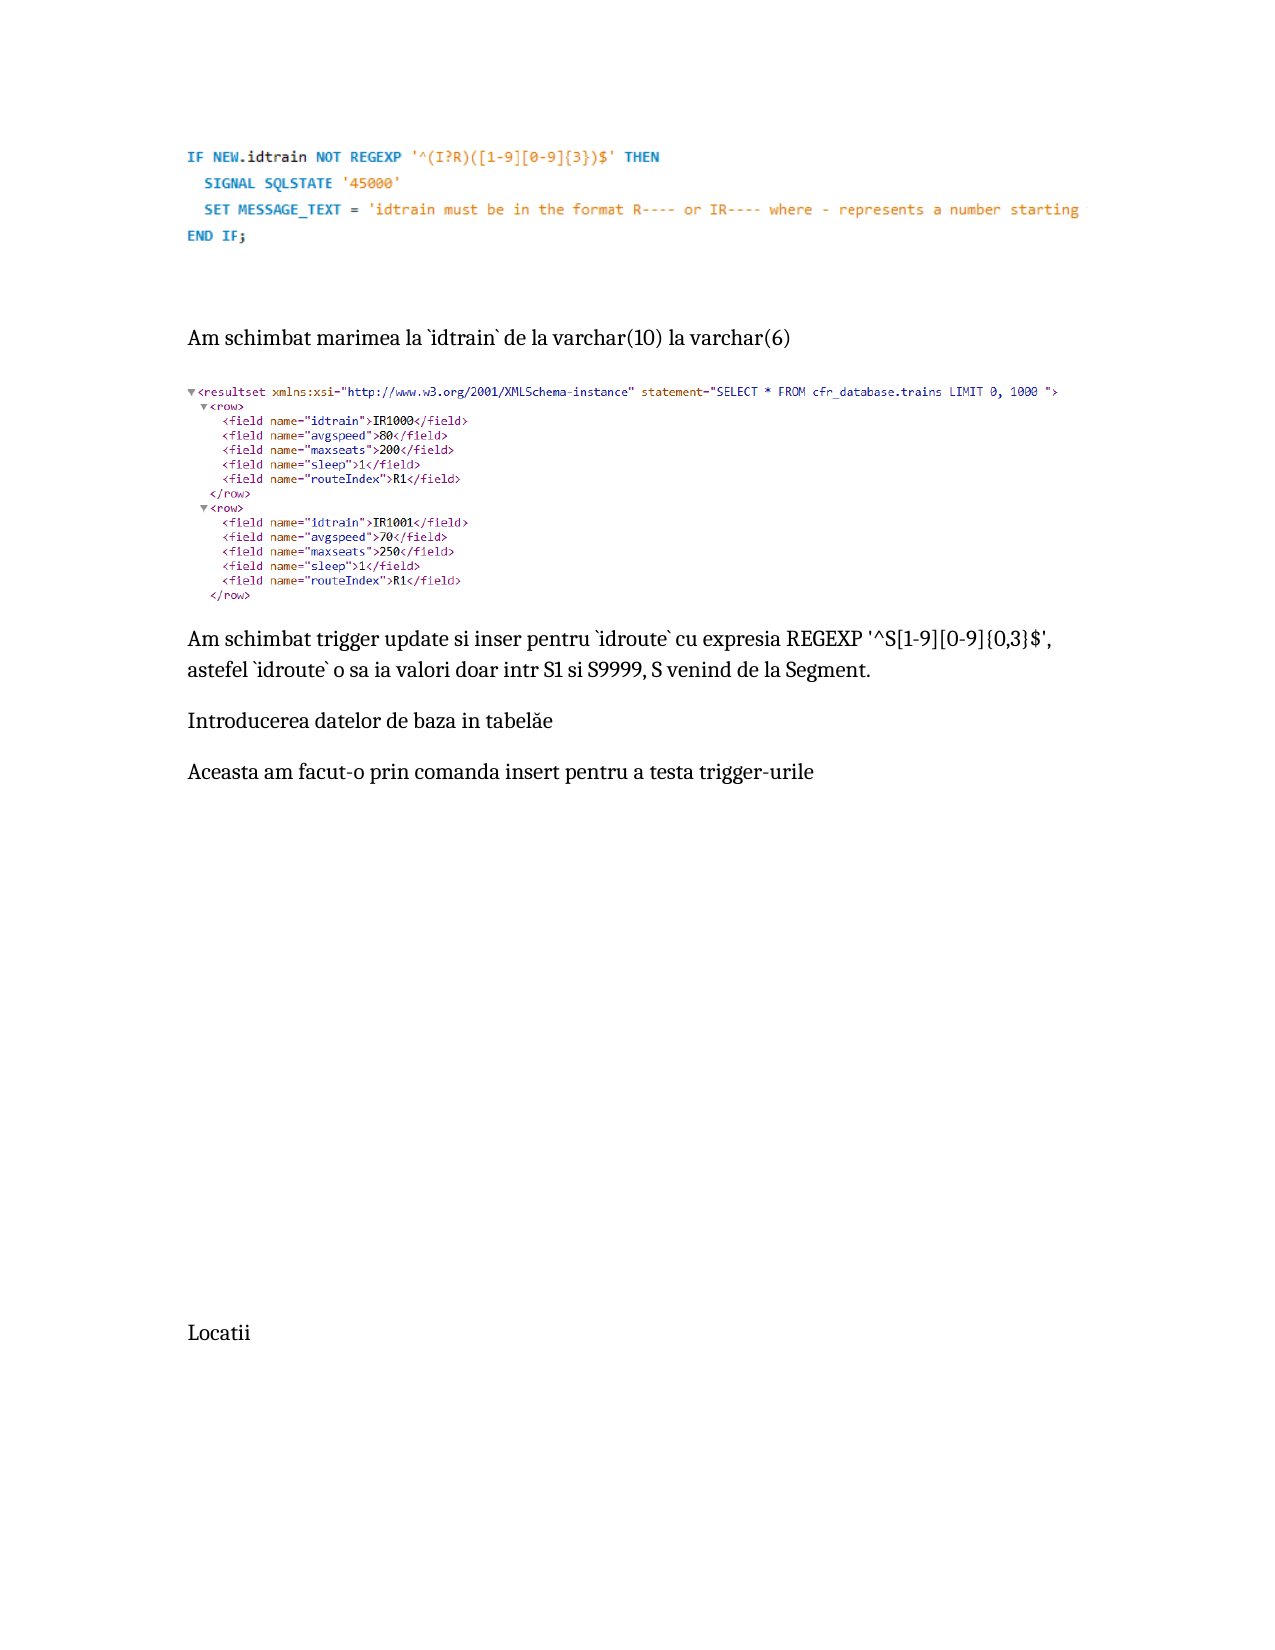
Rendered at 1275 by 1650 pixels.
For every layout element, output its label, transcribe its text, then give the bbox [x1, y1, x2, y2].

text Aceasta am facut-o prin comanda insert pentru a testa trigger-urile [187, 758, 1087, 785]
text Locatii [187, 1320, 1087, 1346]
picture [187, 150, 1088, 249]
text Am schimbat trigger update si inser pentru `idroute` cu expresia REGEXP '^S[1-9][0-9]{0,3}$', astefel `idroute` o sa ia valori doar intr S1 si S9999, S venind de la Segment. [187, 626, 1087, 683]
text Introducerea datelor de baza in tabelăe [187, 707, 1087, 734]
text Am schimbat marimea la `idtrain` de la varchar(10) la varchar(6) [187, 324, 1087, 351]
picture [187, 375, 1088, 602]
